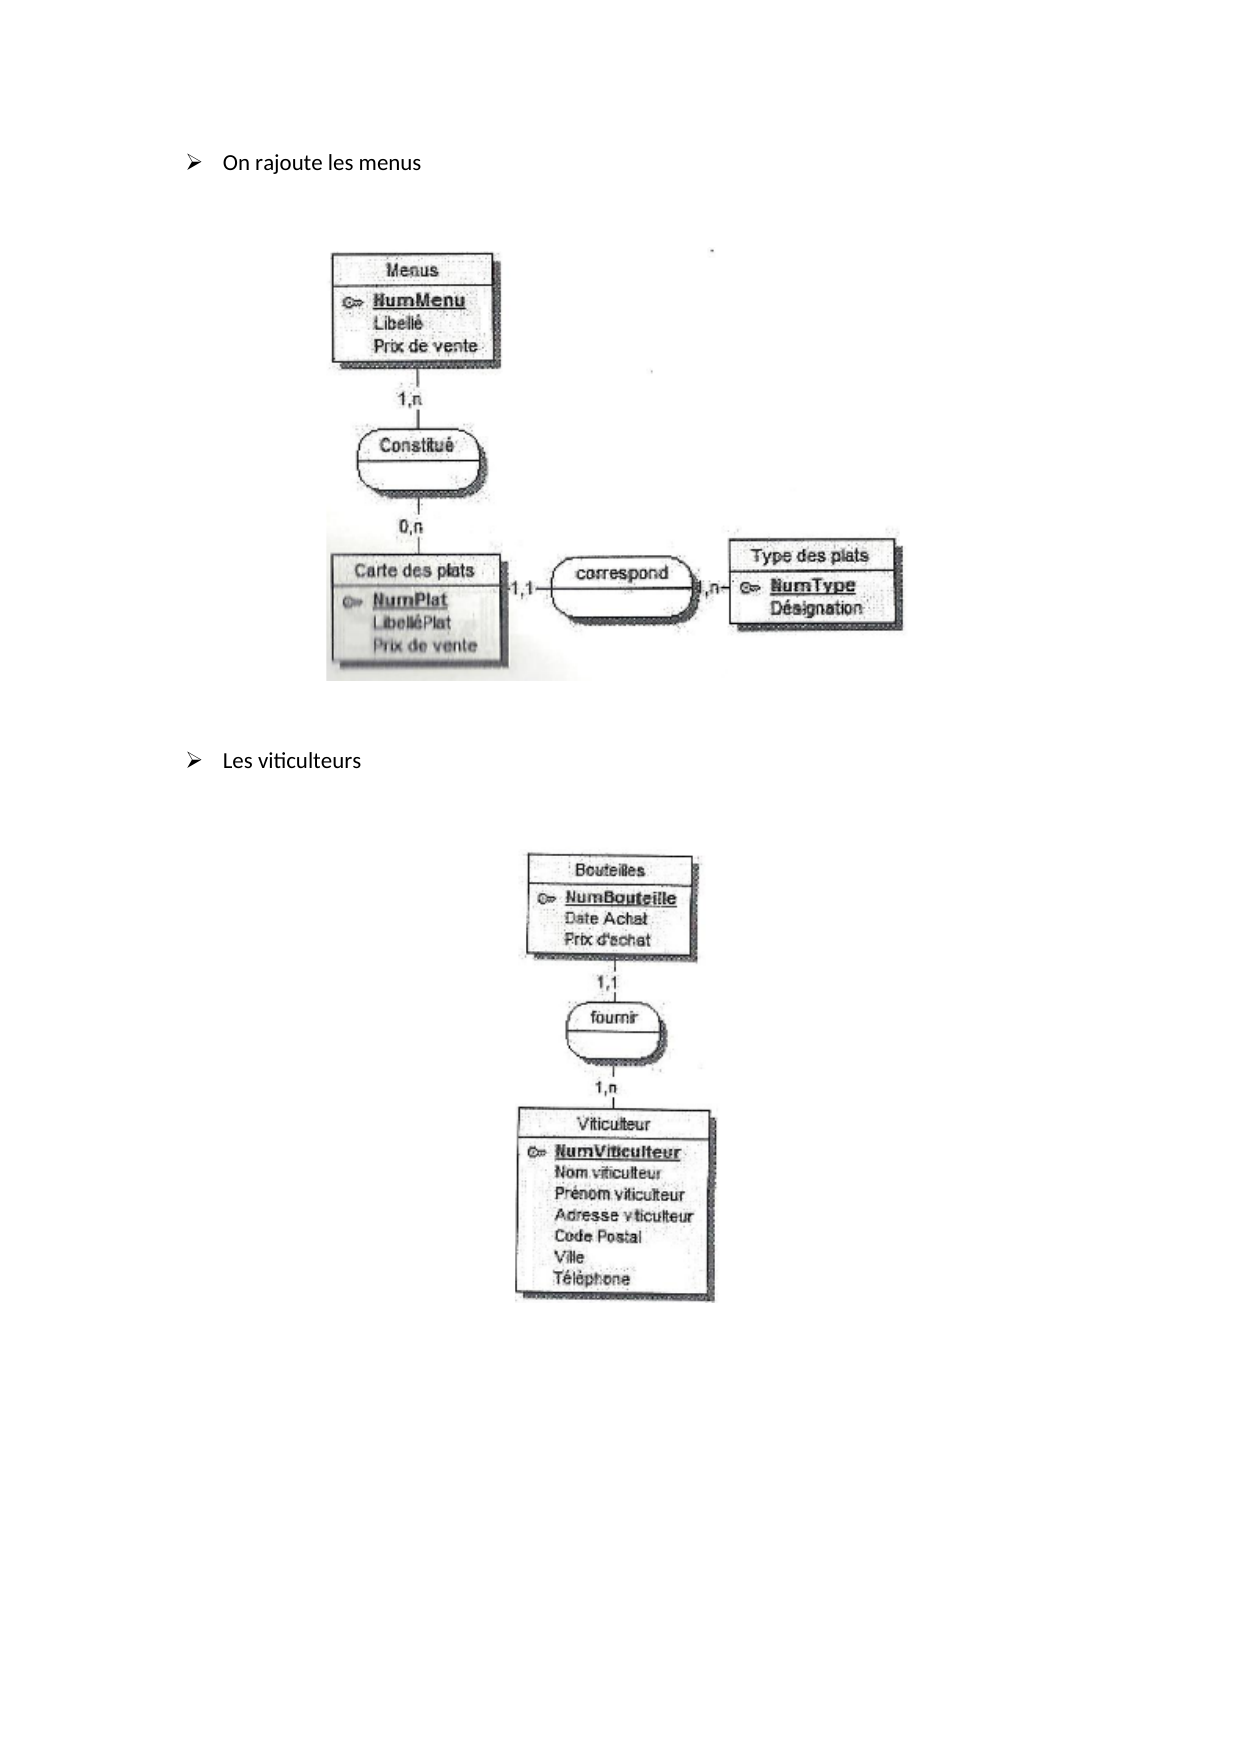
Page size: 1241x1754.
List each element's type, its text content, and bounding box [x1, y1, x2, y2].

picture [514, 846, 726, 1303]
list On rajoute les menus [185, 148, 1093, 176]
list Les viticulteurs [185, 746, 1093, 774]
picture [326, 247, 914, 681]
